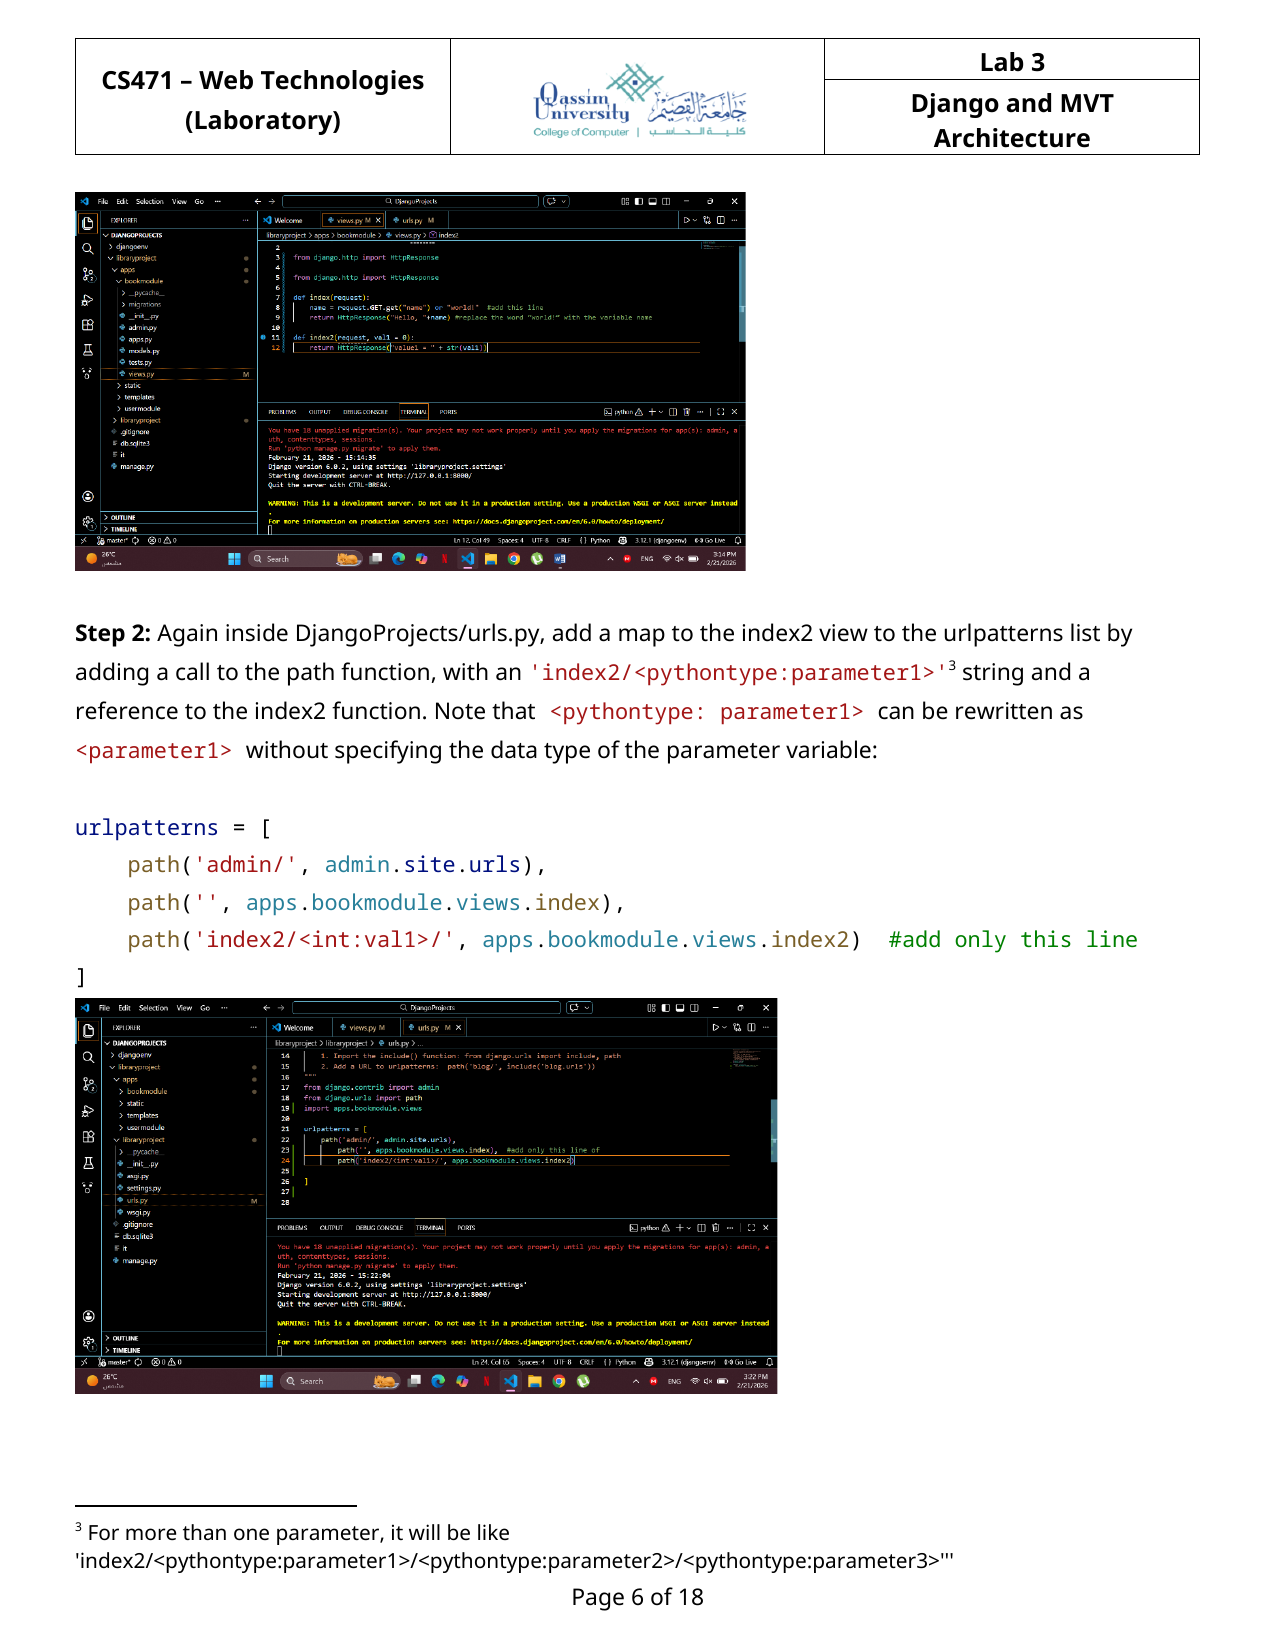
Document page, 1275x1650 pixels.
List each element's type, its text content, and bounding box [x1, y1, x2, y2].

picture [75, 998, 778, 1394]
text ] [75, 961, 1200, 991]
text path('', apps.bookmodule.views.index), [75, 887, 1200, 916]
picture [524, 52, 751, 147]
text path('index2/<int:val1>/', apps.bookmodule.views.index2) #add only this line [75, 924, 1200, 954]
picture [75, 192, 746, 571]
text Step 2: Again inside DjangoProjects/urls.py, add a map to the index2 view to the urlpatterns list by adding a call to the path function, with an 'index2/<pythontype:parameter1>' string and a reference to the index2 function. Note that <pythontype: parameter1> can be rewritten as <parameter1> without specifying the data type of the parameter variable: [75, 617, 1200, 765]
text urlpatterns = [ [75, 812, 1200, 842]
text path('admin/', admin.site.urls), [75, 849, 1200, 879]
